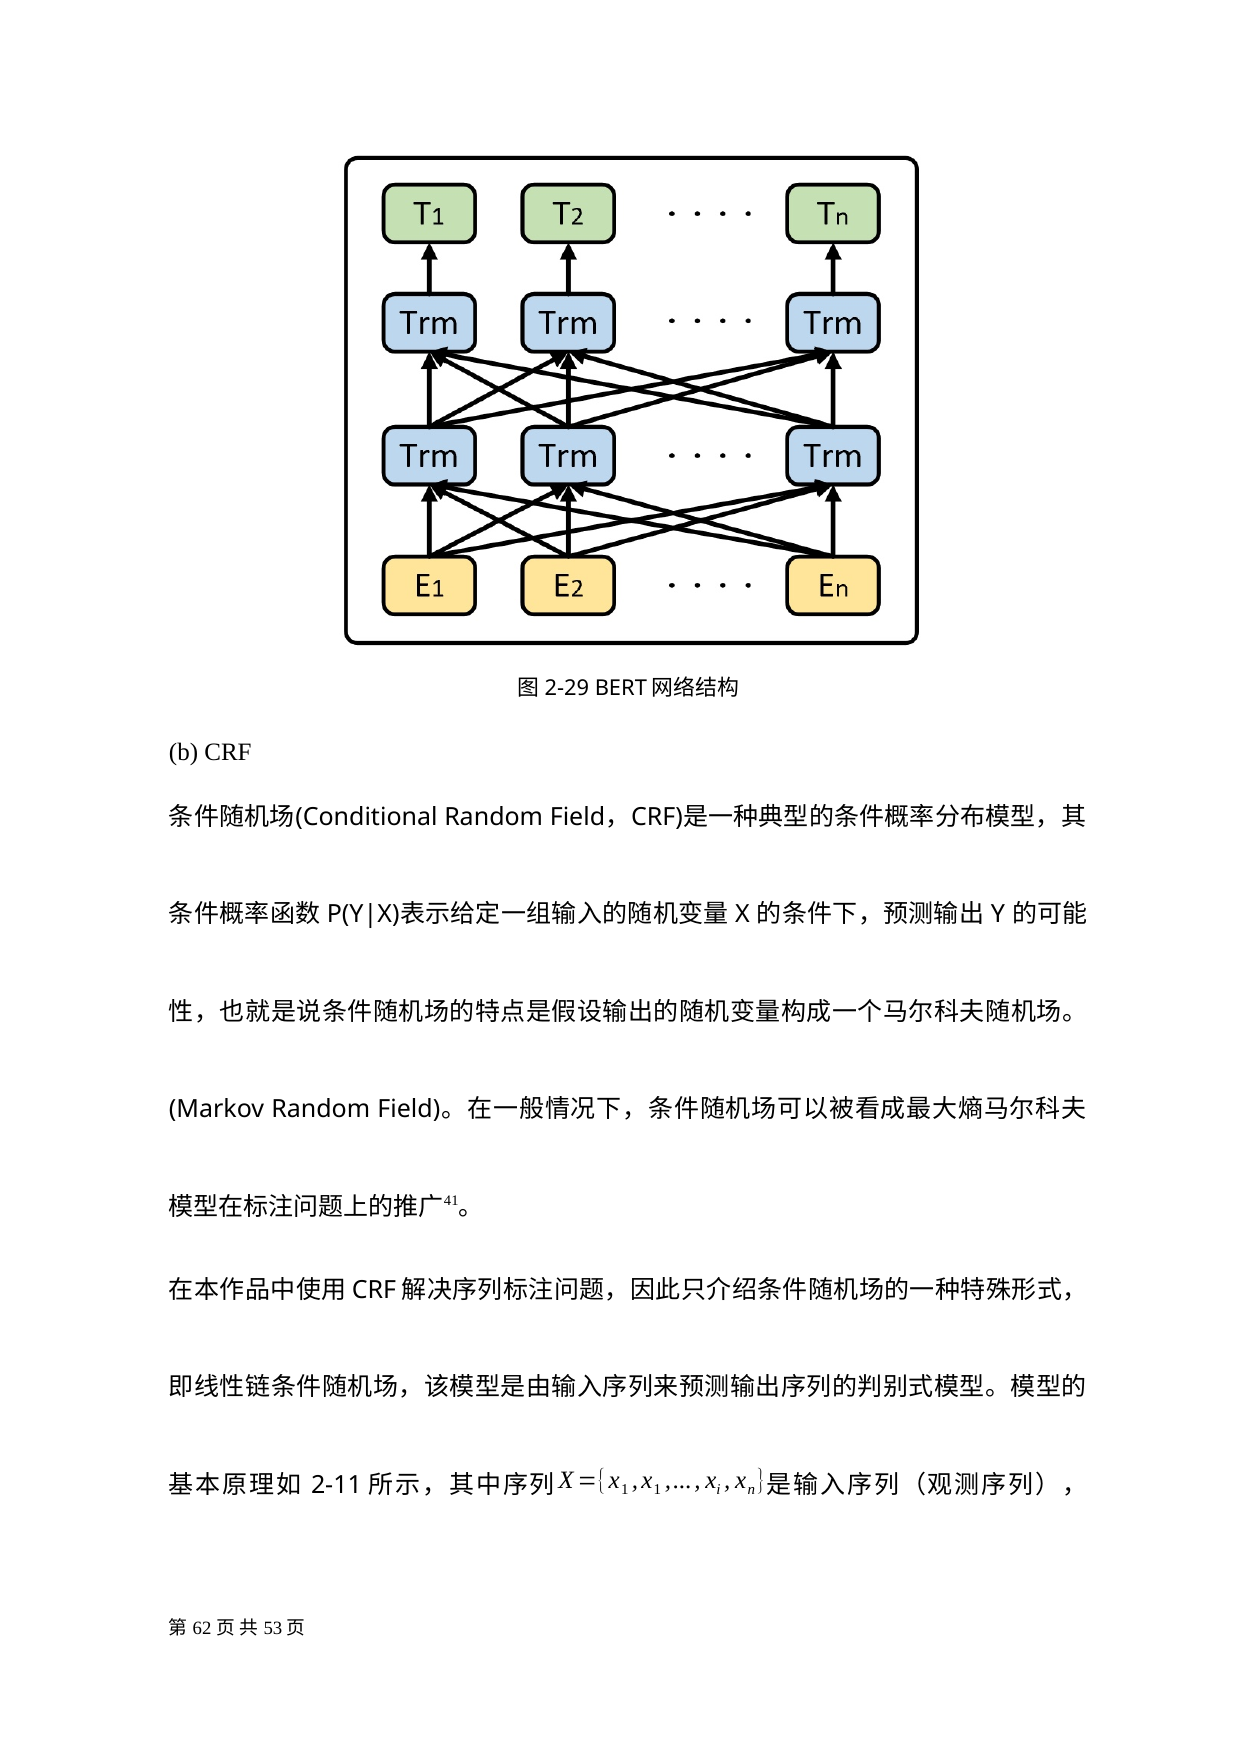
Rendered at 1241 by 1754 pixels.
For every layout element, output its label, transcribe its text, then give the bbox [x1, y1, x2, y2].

text (b) CRF [169, 735, 1087, 767]
text 条件随机场(Conditional Random Field，CRF)是一种典型的条件概率分布模型，其条件概率函数 P(Y|X)表示给定一组输入的随机变量 X 的条件下，预测输出 Y 的可能性，也就是说条件随机场的特点是假设输出的随机变量构成一个马尔科夫随机场。(Markov Random Field)。在一般情况下，条件随机场可以被看成最大熵马尔科夫模型在标注问题上的推广。 [169, 782, 1087, 1237]
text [169, 1255, 1087, 1515]
picture [332, 150, 924, 650]
